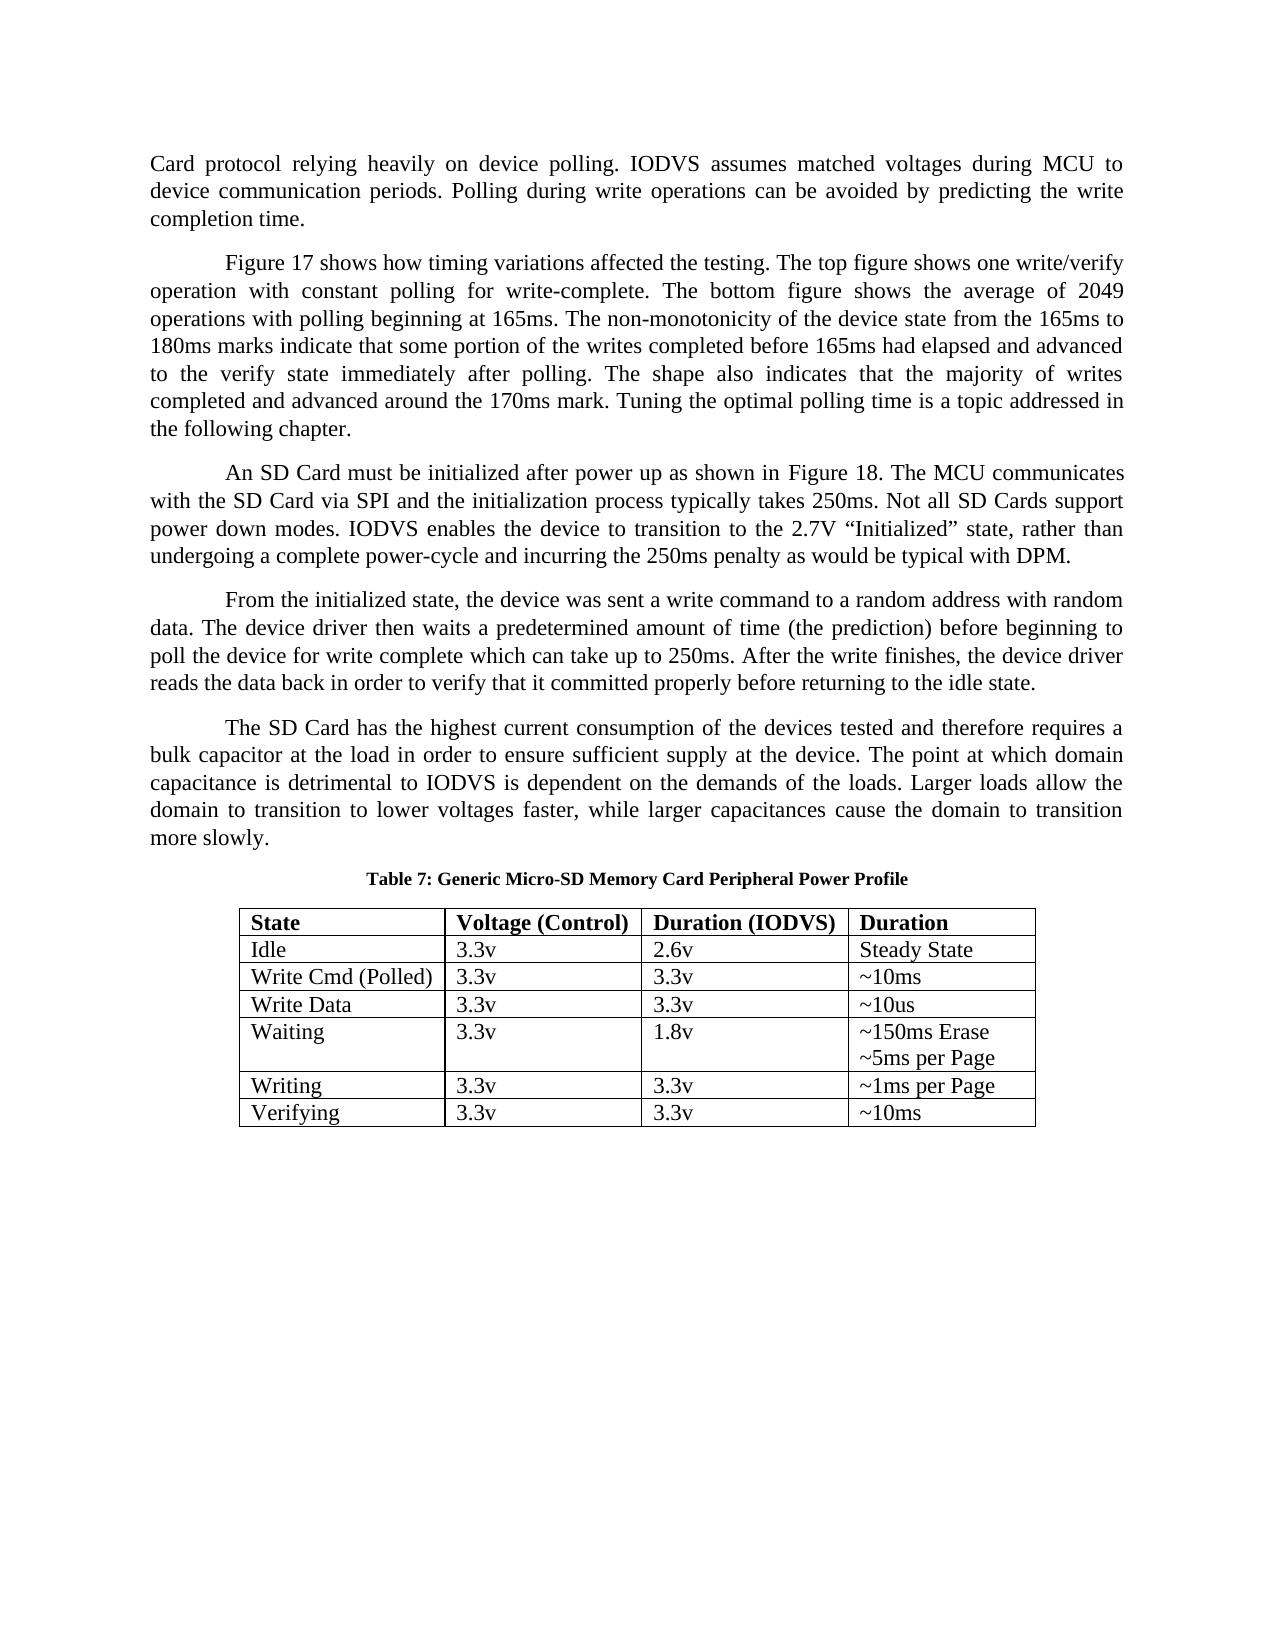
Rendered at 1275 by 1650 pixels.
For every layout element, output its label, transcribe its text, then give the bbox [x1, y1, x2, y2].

table_cell Steady State [849, 936, 1035, 962]
table_header Voltage (Control) [446, 909, 641, 935]
table_cell 3.3v [642, 991, 848, 1017]
text The SD Card has the highest current consumption of the devices tested and therefore requires a bulk capacitor at the load in order to ensure sufficient supply at the device. The point at which domain capacitance is detrimental to IODVS is dependent on the demands of the loads. Larger loads allow the domain to transition to lower voltages faster, while larger capacitances cause the domain to transition more slowly. [150, 713, 1125, 850]
table_cell 3.3v [642, 963, 848, 990]
table_header State [240, 909, 444, 935]
table_cell Writing [240, 1072, 444, 1098]
table_cell 3.3v [446, 936, 641, 962]
table_cell Waiting [240, 1018, 444, 1071]
table_cell 3.3v [446, 991, 641, 1017]
table_cell 3.3v [446, 1018, 641, 1071]
table_cell ~10ms [849, 1099, 1035, 1126]
table_cell Verifying [240, 1099, 444, 1126]
table_cell ~150ms Erase ~5ms per Page [849, 1018, 1035, 1071]
text Figure 17 shows how timing variations affected the testing. The top figure shows one write/verify operation with constant polling for write-complete. The bottom figure shows the average of 2049 operations with polling beginning at 165ms. The non-monotonicity of the device state from the 165ms to 180ms marks indicate that some portion of the writes completed before 165ms had elapsed and advanced to the verify state immediately after polling. The shape also indicates that the majority of writes completed and advanced around the 170ms mark. Tuning the optimal polling time is a topic addressed in the following chapter. [150, 249, 1125, 441]
table_cell 1.8v [642, 1018, 848, 1071]
table_cell 3.3v [642, 1099, 848, 1126]
table_cell 3.3v [446, 1099, 641, 1126]
table_cell Write Data [240, 991, 444, 1017]
table_cell Write Cmd (Polled) [240, 963, 444, 990]
table_cell ~1ms per Page [849, 1072, 1035, 1098]
table_header Duration [849, 909, 1035, 935]
table_cell ~10ms [849, 963, 1035, 990]
table_cell Idle [240, 936, 444, 962]
text From the initialized state, the device was sent a write command to a random address with random data. The device driver then waits a predetermined amount of time (the prediction) before beginning to poll the device for write complete which can take up to 250ms. After the write finishes, the device driver reads the data back in order to verify that it committed properly before returning to the idle state. [150, 586, 1125, 696]
table_cell 3.3v [446, 1072, 641, 1098]
table_cell ~10us [849, 991, 1035, 1017]
table_cell 3.3v [446, 963, 641, 990]
table_cell 3.3v [642, 1072, 848, 1098]
table_cell 2.6v [642, 936, 848, 962]
text An SD Card must be initialized after power up as shown in Figure 18. The MCU communicates with the SD Card via SPI and the initialization process typically takes 250ms. Not all SD Cards support power down modes. IODVS enables the device to transition to the 2.7V “Initialized” state, rather than undergoing a complete power-cycle and incurring the 250ms penalty as would be typical with DPM. [150, 459, 1125, 568]
table_header Duration (IODVS) [642, 909, 848, 935]
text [150, 150, 1125, 232]
